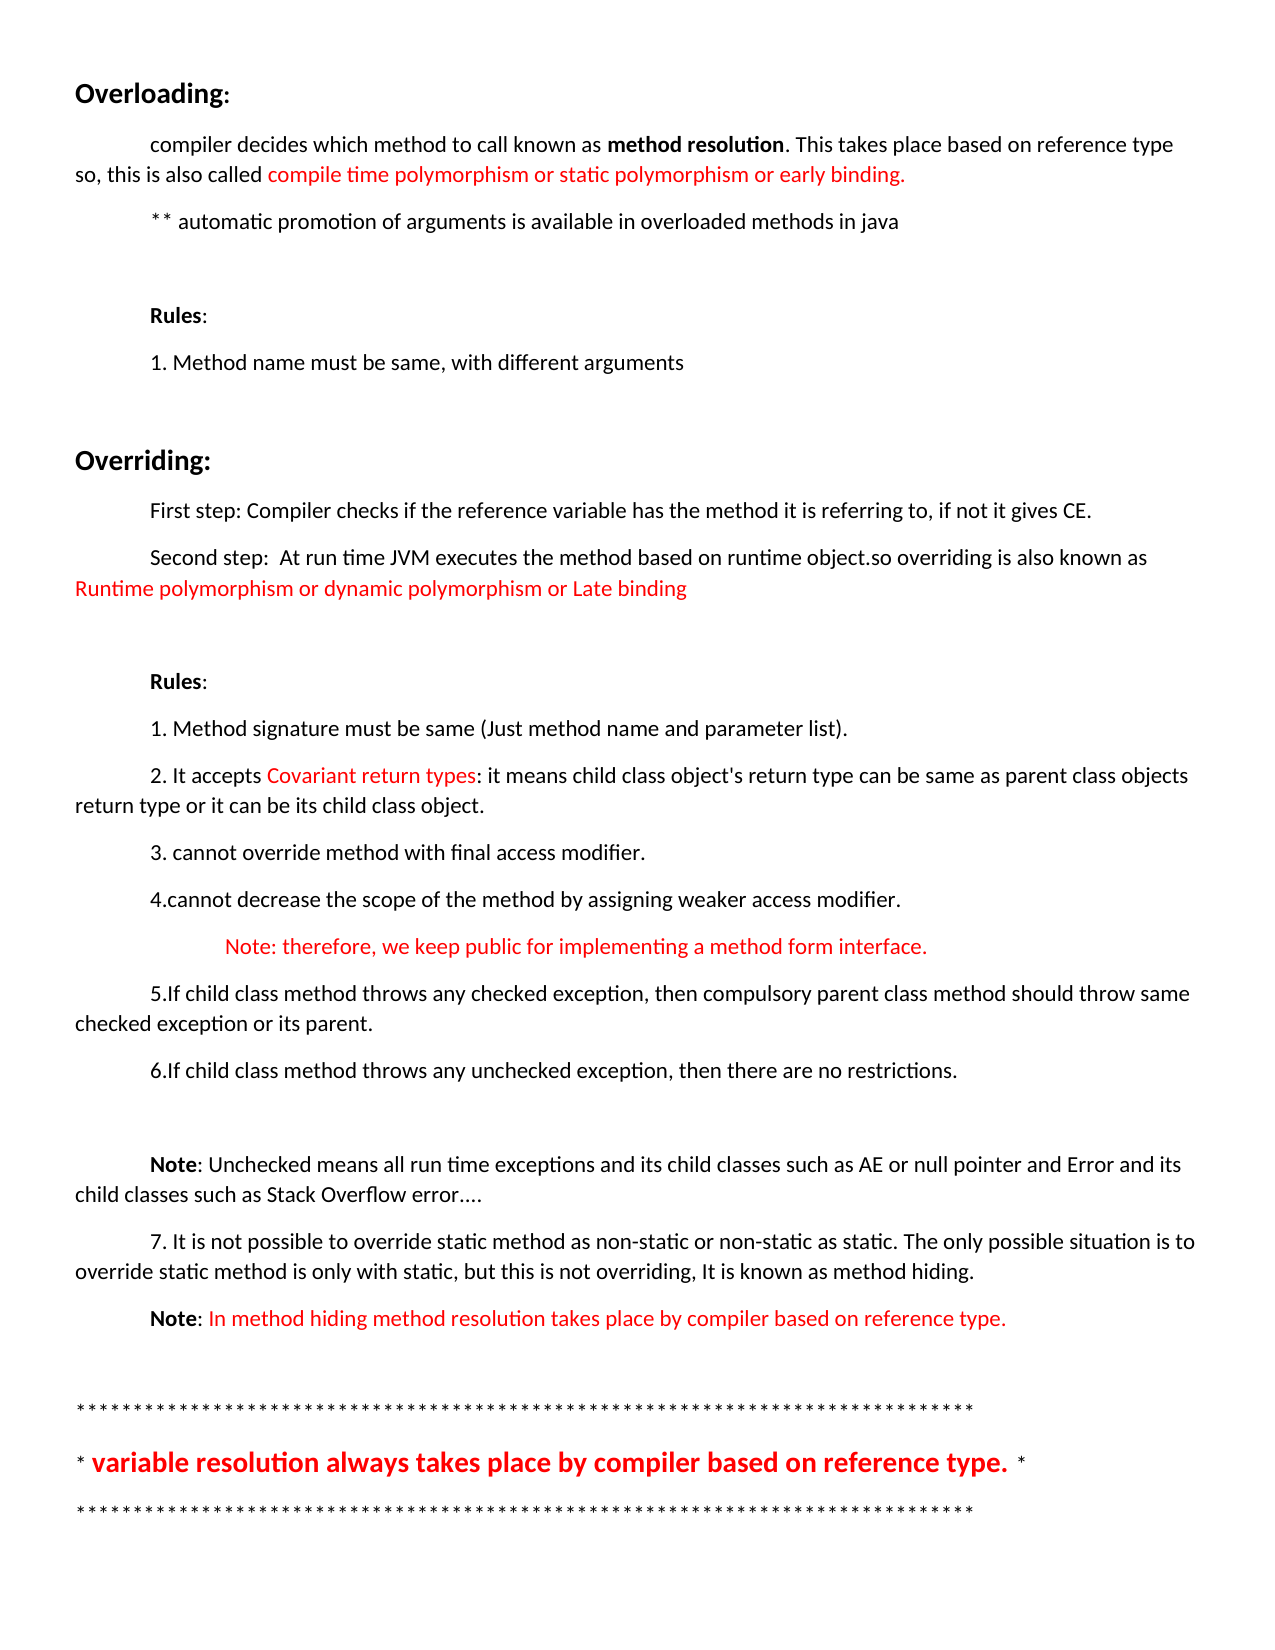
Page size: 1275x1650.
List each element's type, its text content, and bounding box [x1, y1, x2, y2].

text First step: Compiler checks if the reference variable has the method it is referring to, if not it gives CE. [75, 497, 1200, 525]
text Note: therefore, we keep public for implementing a method form interface. [75, 932, 1200, 960]
text 6.If child class method throws any unchecked exception, then there are no restrictions. [75, 1056, 1200, 1084]
text 1. Method name must be same, with different arguments [75, 348, 1200, 376]
text 1. Method signature must be same (Just method name and parameter list). [75, 714, 1200, 742]
text compiler decides which method to call known as method resolution. This takes place based on reference type so, this is also called compile time polymorphism or static polymorphism or early binding. [75, 130, 1200, 188]
text 4.cannot decrease the scope of the method by assigning weaker access modifier. [75, 885, 1200, 913]
text Rules: [75, 301, 1200, 329]
text * variable resolution always takes place by compiler based on reference type. * [75, 1444, 1200, 1480]
text Second step: At run time JVM executes the method based on runtime object.so overriding is also known as Runtime polymorphism or dynamic polymorphism or Late binding [75, 543, 1200, 602]
text ******************************************************************************* [75, 1398, 1200, 1426]
text Overriding: [75, 442, 1200, 477]
text ** automatic promotion of arguments is available in overloaded methods in java [75, 207, 1200, 235]
text 3. cannot override method with final access modifier. [75, 838, 1200, 866]
text Note: Unchecked means all run time exceptions and its child classes such as AE or null pointer and Error and its child classes such as Stack Overflow error.... [75, 1150, 1200, 1208]
text Note: In method hiding method resolution takes place by compiler based on reference type. [75, 1304, 1200, 1332]
text 7. It is not possible to override static method as non-static or non-static as static. The only possible situation is to override static method is only with static, but this is not overriding, It is known as method hiding. [75, 1227, 1200, 1285]
text ******************************************************************************* [75, 1500, 1200, 1528]
text 5.If child class method throws any checked exception, then compulsory parent class method should throw same checked exception or its parent. [75, 979, 1200, 1037]
text 2. It accepts Covariant return types: it means child class object's return type can be same as parent class objects return type or it can be its child class object. [75, 761, 1200, 819]
text Overloading: [75, 75, 1200, 111]
text Rules: [75, 667, 1200, 696]
